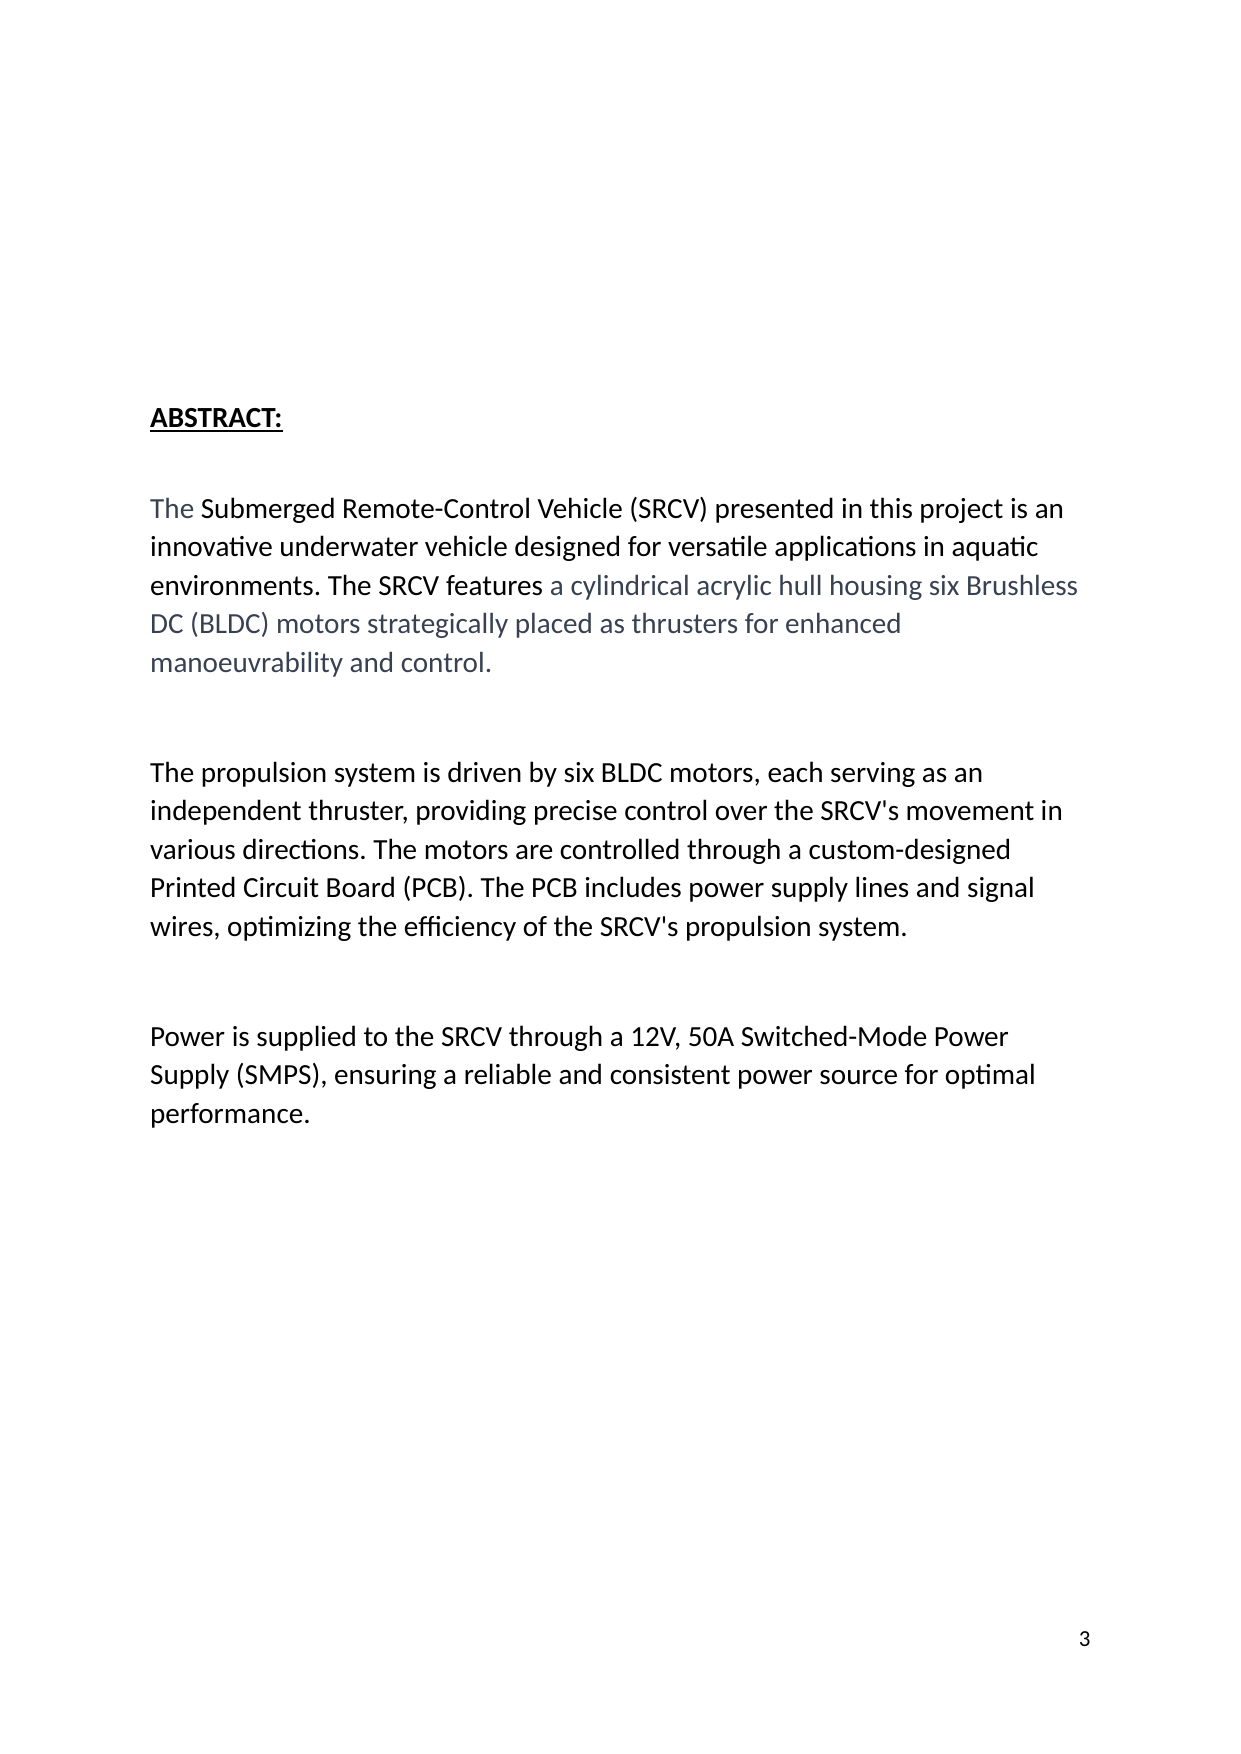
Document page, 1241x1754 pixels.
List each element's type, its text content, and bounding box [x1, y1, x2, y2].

text The Submerged Remote-Control Vehicle (SRCV) presented in this project is an innovative underwater vehicle designed for versatile applications in aquatic environments. The SRCV features a cylindrical acrylic hull housing six Brushless DC (BLDC) motors strategically placed as thrusters for enhanced manoeuvrability and control. [150, 490, 1090, 679]
text Power is supplied to the SRCV through a 12V, 50A Switched-Mode Power Supply (SMPS), ensuring a reliable and consistent power source for optimal performance. [150, 1018, 1090, 1131]
text The propulsion system is driven by six BLDC motors, each serving as an independent thruster, providing precise control over the SRCV's movement in various directions. The motors are controlled through a custom-designed Printed Circuit Board (PCB). The PCB includes power supply lines and signal wires, optimizing the efficiency of the SRCV's propulsion system. [150, 754, 1090, 943]
text ABSTRACT: [150, 399, 1090, 435]
